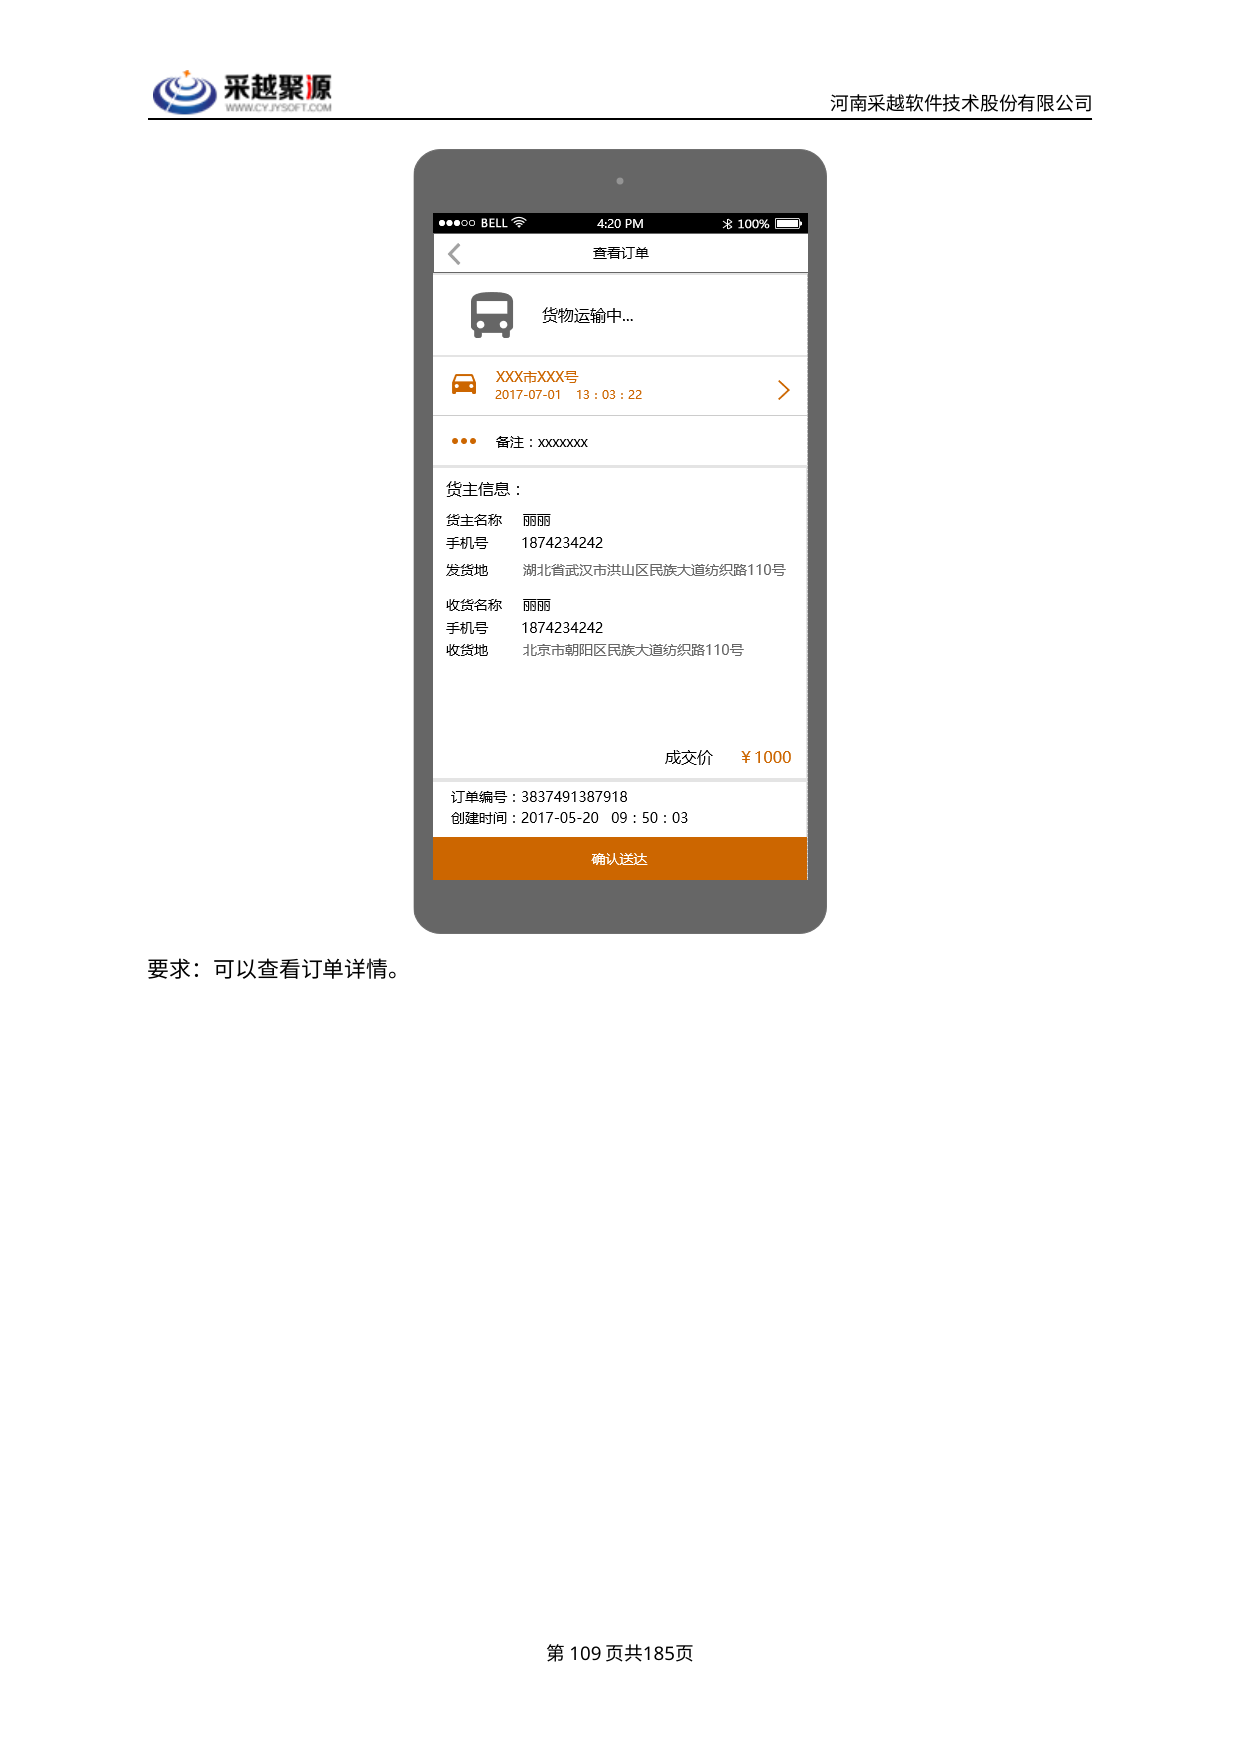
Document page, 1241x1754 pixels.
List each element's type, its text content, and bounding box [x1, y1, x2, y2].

text 要求：可以查看订单详情。 [148, 938, 1092, 998]
picture [153, 70, 333, 118]
picture [413, 149, 827, 934]
